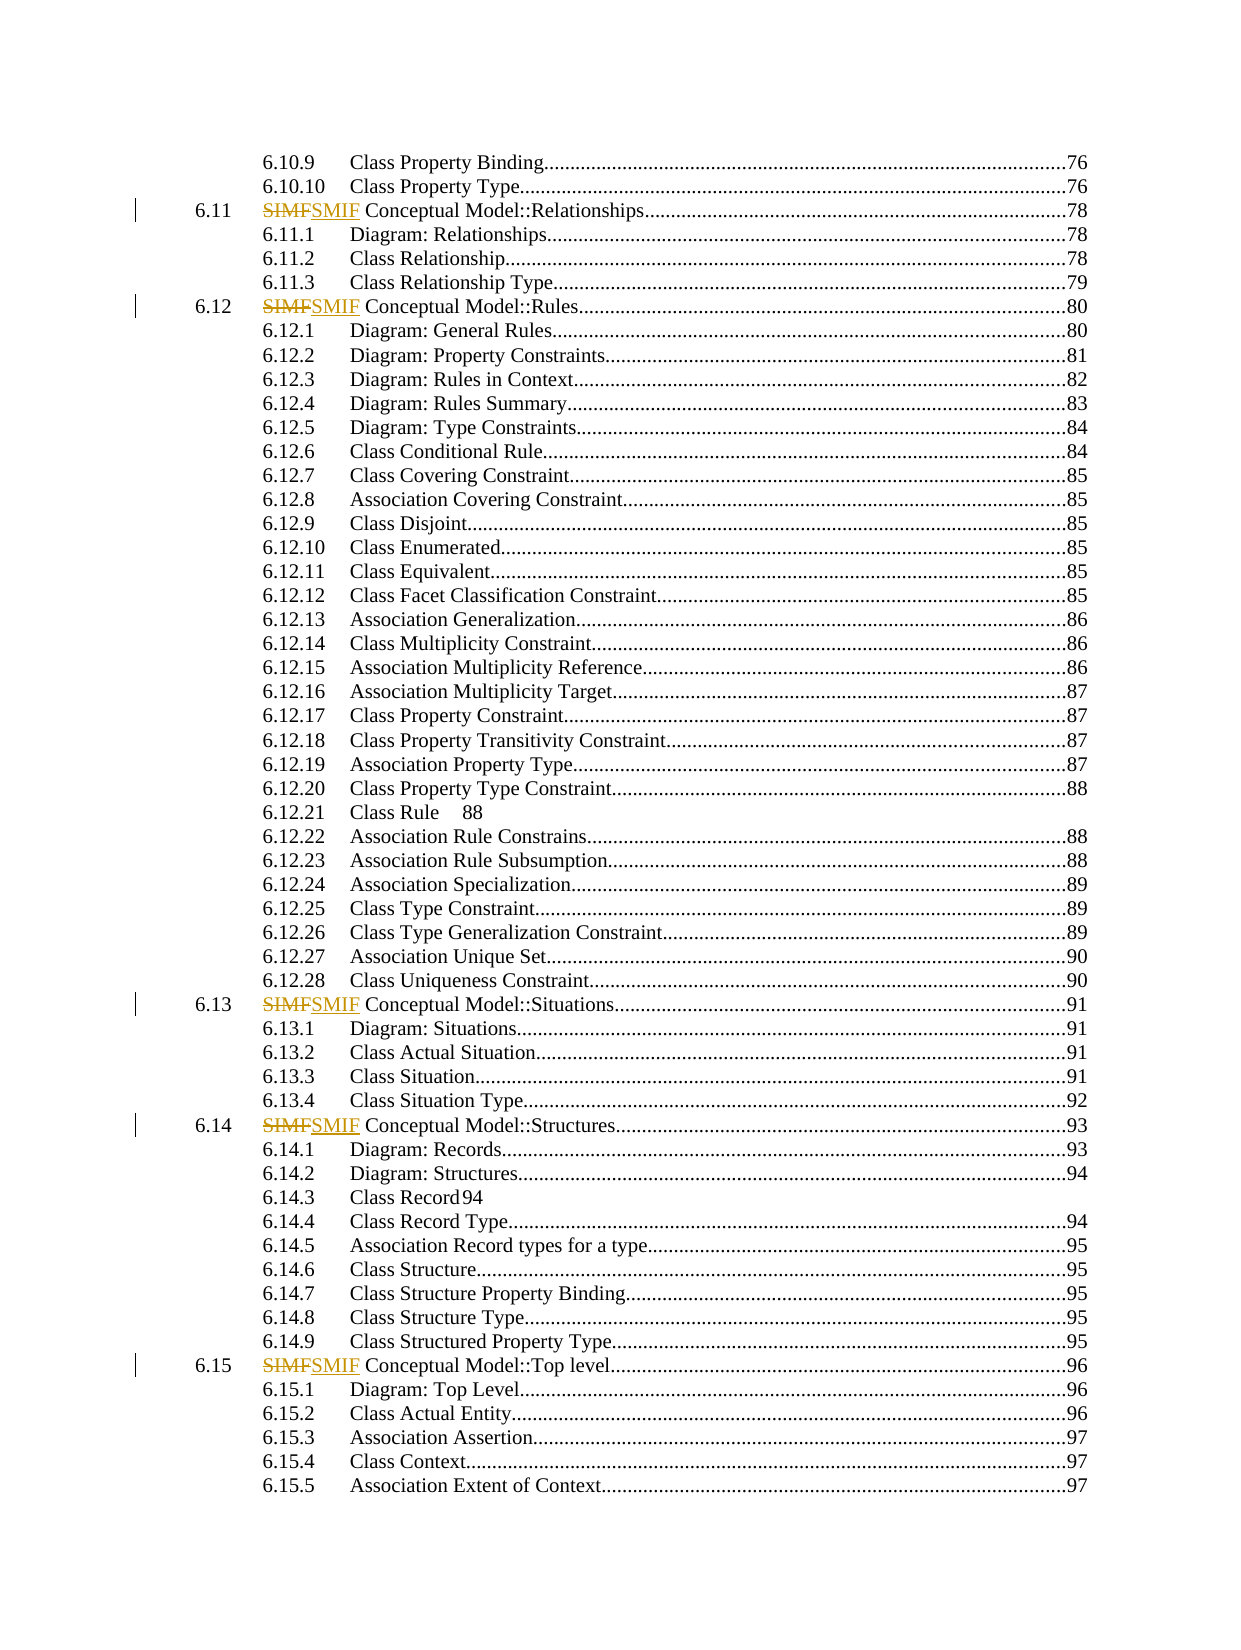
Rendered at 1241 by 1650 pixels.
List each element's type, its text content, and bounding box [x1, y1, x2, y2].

text 6.14.3 Class Record 94 [262, 1185, 1090, 1209]
text 6.14.7 Class Structure Property Binding 95 [262, 1281, 1090, 1305]
text 6.12.4 Diagram: Rules Summary 83 [262, 391, 1090, 415]
text 6.12.14 Class Multiplicity Constraint 86 [262, 631, 1090, 655]
text 6.12.12 Class Facet Classification Constraint 85 [262, 583, 1090, 607]
text 6.12.8 Association Covering Constraint 85 [262, 487, 1090, 511]
text 6.14.9 Class Structured Property Type 95 [262, 1329, 1090, 1353]
text 6.12.26 Class Type Generalization Constraint 89 [262, 920, 1090, 944]
text 6.13.1 Diagram: Situations 91 [262, 1016, 1090, 1040]
text 6.12.24 Association Specialization 89 [262, 872, 1090, 896]
text 6.12.19 Association Property Type 87 [262, 752, 1090, 776]
text 6.15 Conceptual Model::Top level 96 [195, 1353, 1090, 1377]
text 6.12.20 Class Property Type Constraint 88 [262, 776, 1090, 800]
text 6.12.25 Class Type Constraint 89 [262, 896, 1090, 920]
text 6.12.7 Class Covering Constraint 85 [262, 463, 1090, 487]
text 6.12.16 Association Multiplicity Target 87 [262, 679, 1090, 703]
text 6.14.6 Class Structure 95 [262, 1257, 1090, 1281]
text 6.12.10 Class Enumerated 85 [262, 535, 1090, 559]
text 6.11.2 Class Relationship 78 [262, 246, 1090, 270]
text 6.12.23 Association Rule Subsumption 88 [262, 848, 1090, 872]
text 6.11 Conceptual Model::Relationships 78 [195, 198, 1090, 222]
text 6.14.1 Diagram: Records 93 [262, 1137, 1090, 1161]
text 6.12.11 Class Equivalent 85 [262, 559, 1090, 583]
text 6.12.9 Class Disjoint 85 [262, 511, 1090, 535]
text 6.14.2 Diagram: Structures 94 [262, 1161, 1090, 1185]
text 6.12.6 Class Conditional Rule 84 [262, 439, 1090, 463]
text 6.12.15 Association Multiplicity Reference 86 [262, 655, 1090, 679]
text 6.12 Conceptual Model::Rules 80 [195, 294, 1090, 318]
text 6.12.5 Diagram: Type Constraints 84 [262, 415, 1090, 439]
text 6.11.3 Class Relationship Type 79 [262, 270, 1090, 294]
text 6.11.1 Diagram: Relationships 78 [262, 222, 1090, 246]
text 6.13.4 Class Situation Type 92 [262, 1088, 1090, 1112]
text 6.12.27 Association Unique Set 90 [262, 944, 1090, 968]
text 6.12.17 Class Property Constraint 87 [262, 703, 1090, 727]
text 6.15.5 Association Extent of Context 97 [262, 1473, 1090, 1497]
text 6.10.10 Class Property Type 76 [262, 174, 1090, 198]
text 6.12.28 Class Uniqueness Constraint 90 [262, 968, 1090, 992]
text 6.15.3 Association Assertion 97 [262, 1425, 1090, 1449]
text 6.12.3 Diagram: Rules in Context 82 [262, 367, 1090, 391]
text 6.13.3 Class Situation 91 [262, 1064, 1090, 1088]
text 6.10.9 Class Property Binding 76 [262, 150, 1090, 174]
text 6.14.4 Class Record Type 94 [262, 1209, 1090, 1233]
text 6.12.1 Diagram: General Rules 80 [262, 318, 1090, 342]
text 6.14 Conceptual Model::Structures 93 [195, 1112, 1090, 1137]
text 6.12.21 Class Rule 88 [262, 800, 1090, 824]
text 6.12.22 Association Rule Constrains 88 [262, 824, 1090, 848]
text 6.14.8 Class Structure Type 95 [262, 1305, 1090, 1329]
text 6.15.2 Class Actual Entity 96 [262, 1401, 1090, 1425]
text 6.13 Conceptual Model::Situations 91 [195, 992, 1090, 1016]
text 6.13.2 Class Actual Situation 91 [262, 1040, 1090, 1064]
text 6.15.1 Diagram: Top Level 96 [262, 1377, 1090, 1401]
text 6.12.18 Class Property Transitivity Constraint 87 [262, 727, 1090, 752]
text 6.12.13 Association Generalization 86 [262, 607, 1090, 631]
text 6.12.2 Diagram: Property Constraints 81 [262, 342, 1090, 367]
text 6.15.4 Class Context 97 [262, 1449, 1090, 1473]
text 6.14.5 Association Record types for a type 95 [262, 1233, 1090, 1257]
